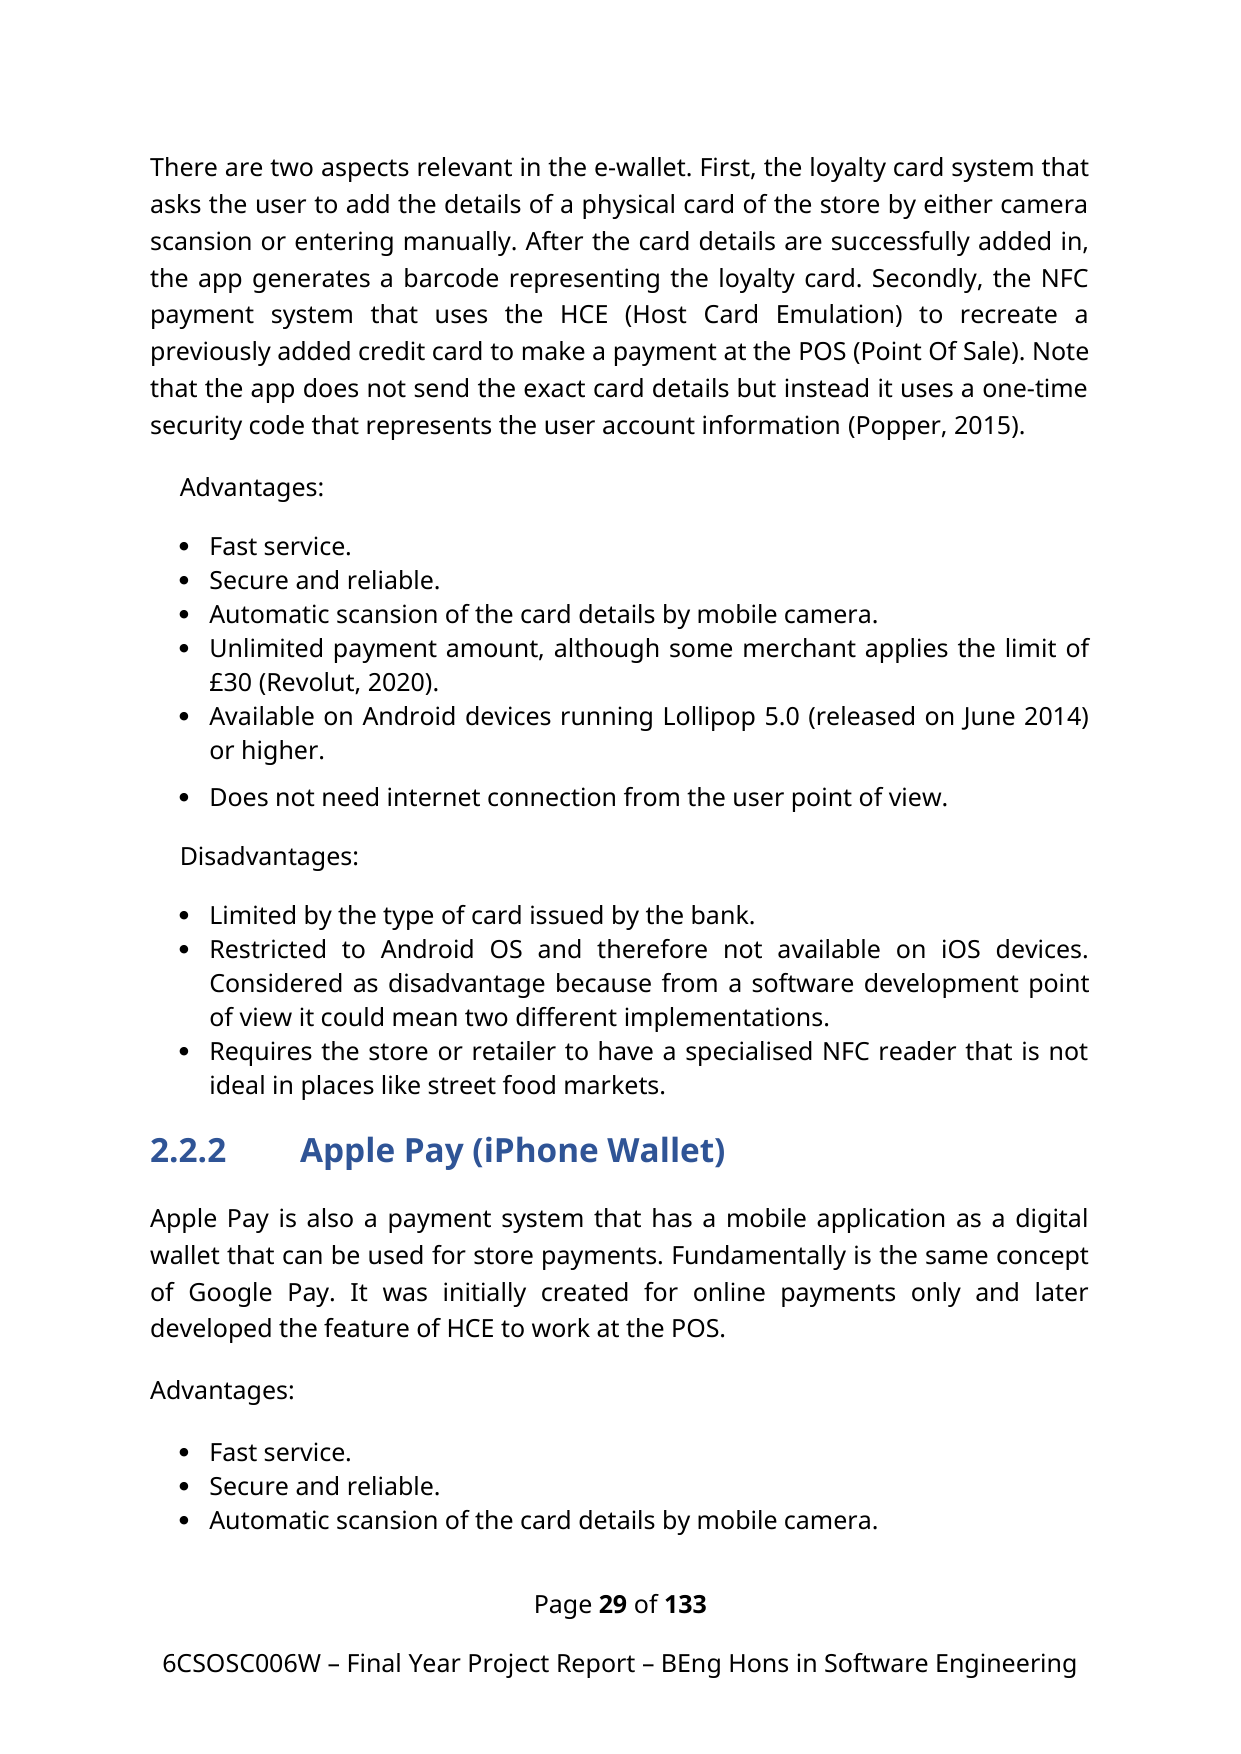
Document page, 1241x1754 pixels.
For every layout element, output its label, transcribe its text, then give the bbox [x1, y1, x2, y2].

list Available on Android devices running Lollipop 5.0 (released on June 2014) or higher. [179, 698, 1090, 767]
subtitle Apple Pay (iPhone Wallet) [150, 1127, 1090, 1172]
list Disadvantages: [179, 838, 1090, 872]
text Apple Pay is also a payment system that has a mobile application as a digital wallet that can be used for store payments. Fundamentally is the same concept of Google Pay. It was initially created for online payments only and later developed the feature of HCE to work at the POS. [150, 1201, 1090, 1345]
list Limited by the type of card issued by the bank. [179, 897, 1090, 931]
text Advantages: [150, 1373, 1090, 1407]
list Fast service. [179, 528, 1090, 562]
list Automatic scansion of the card details by mobile camera. [179, 1503, 1090, 1537]
list Restricted to Android OS and therefore not available on iOS devices. Considered as disadvantage because from a software development point of view it could mean two different implementations. [179, 931, 1090, 1033]
list Advantages: [179, 469, 1090, 503]
list Automatic scansion of the card details by mobile camera. [179, 596, 1090, 630]
list Unlimited payment amount, although some merchant applies the limit of £30 . [179, 630, 1090, 698]
list Requires the store or retailer to have a specialised NFC reader that is not ideal in places like street food markets. [179, 1033, 1090, 1102]
list Secure and reliable. [179, 1468, 1090, 1503]
list Does not need internet connection from the user point of view. [179, 779, 1090, 813]
list Secure and reliable. [179, 562, 1090, 596]
list Fast service. [179, 1434, 1090, 1468]
text There are two aspects relevant in the e-wallet. First, the loyalty card system that asks the user to add the details of a physical card of the store by either camera scansion or entering manually. After the card details are successfully added in, the app generates a barcode representing the loyalty card. Secondly, the NFC payment system that uses the HCE (Host Card Emulation) to recreate a previously added credit card to make a payment at the POS (Point Of Sale). Note that the app does not send the exact card details but instead it uses a one-time security code that represents the user account information . [150, 150, 1090, 441]
